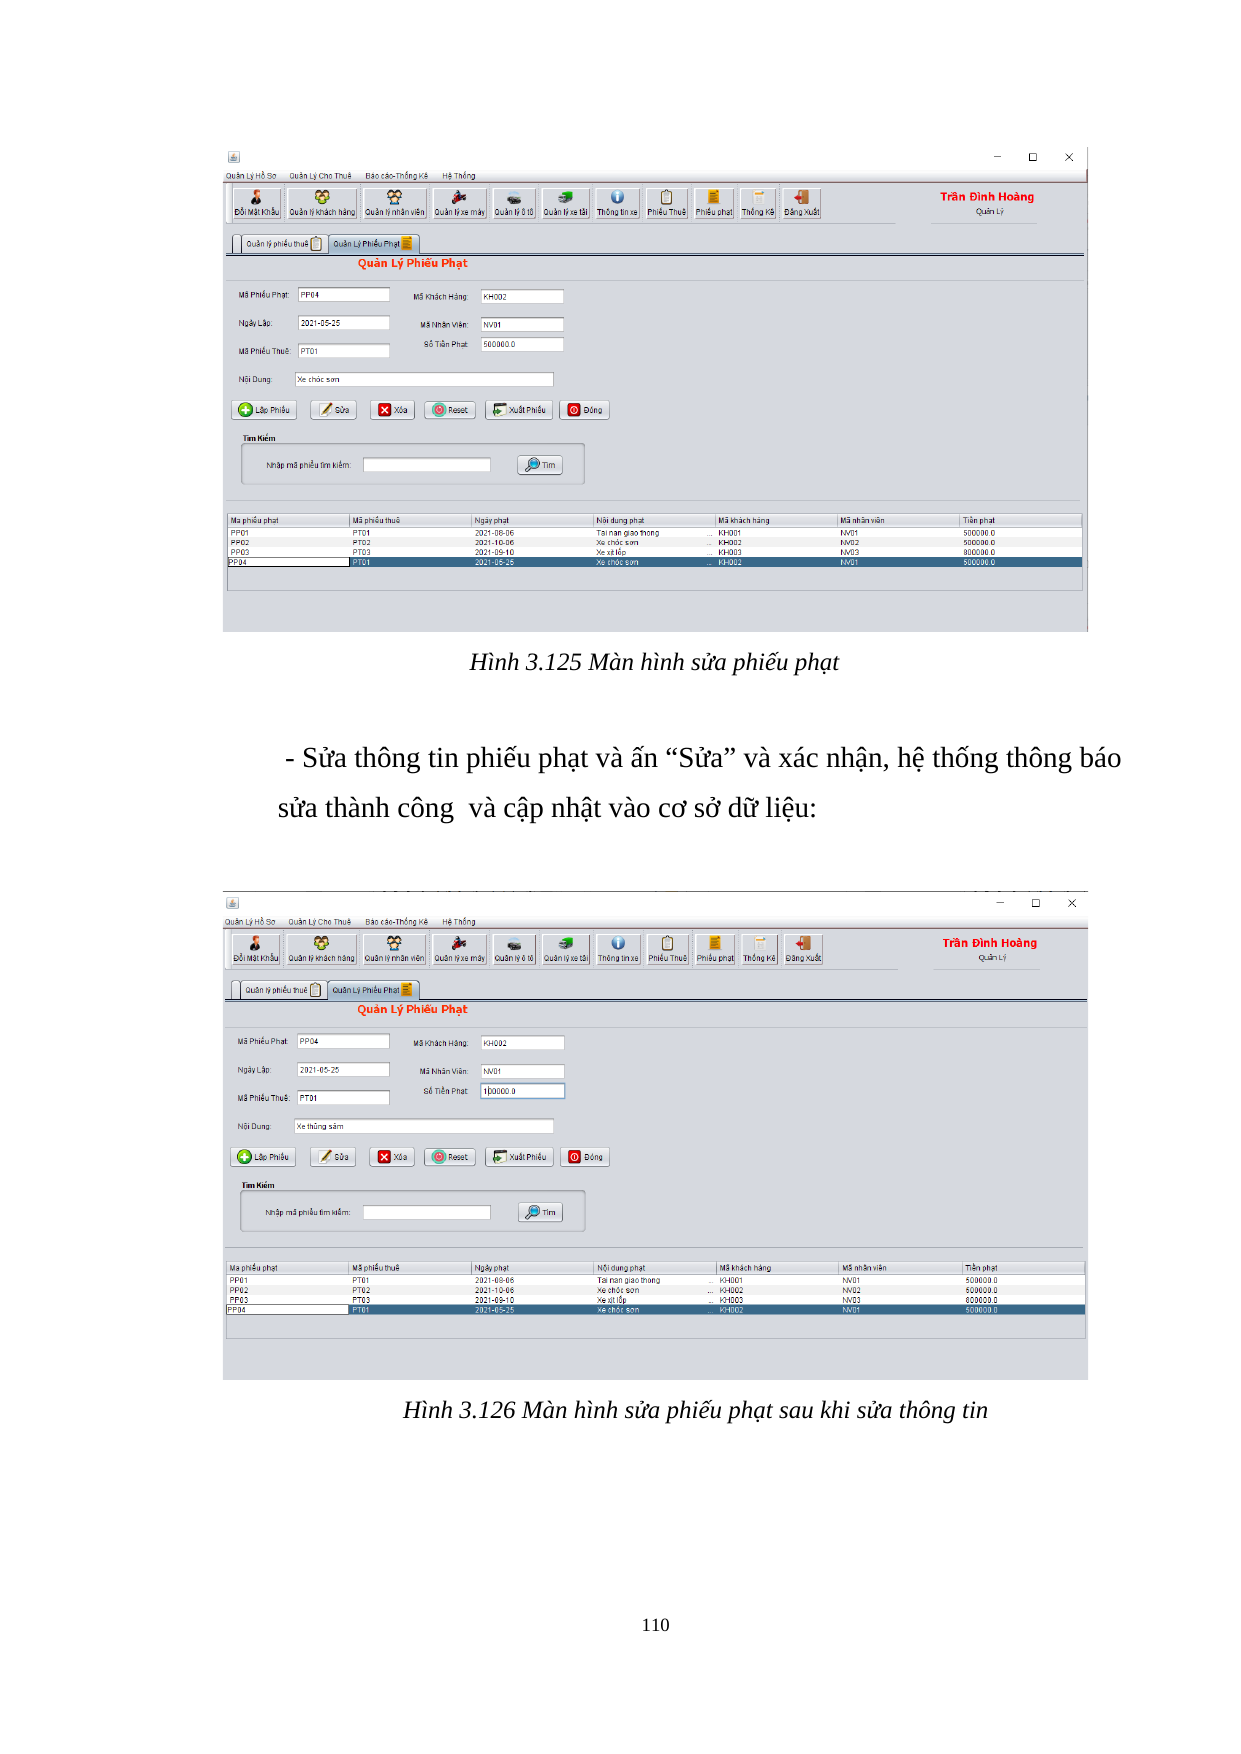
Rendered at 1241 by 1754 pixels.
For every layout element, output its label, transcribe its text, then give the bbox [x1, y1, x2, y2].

picture [222, 147, 1089, 632]
list Hình 3.125 Màn hình sửa phiếu phạt [189, 647, 1122, 676]
list - Sửa thông tin phiếu phạt và ấn “Sửa” và xác nhận, hệ thống thông báo sửa thành công và cập nhật vào cơ sở dữ liệu: [278, 740, 1122, 824]
picture [222, 891, 1089, 1380]
list Hình 3.126 Màn hình sửa phiếu phạt sau khi sửa thông tin [196, 1395, 1122, 1423]
